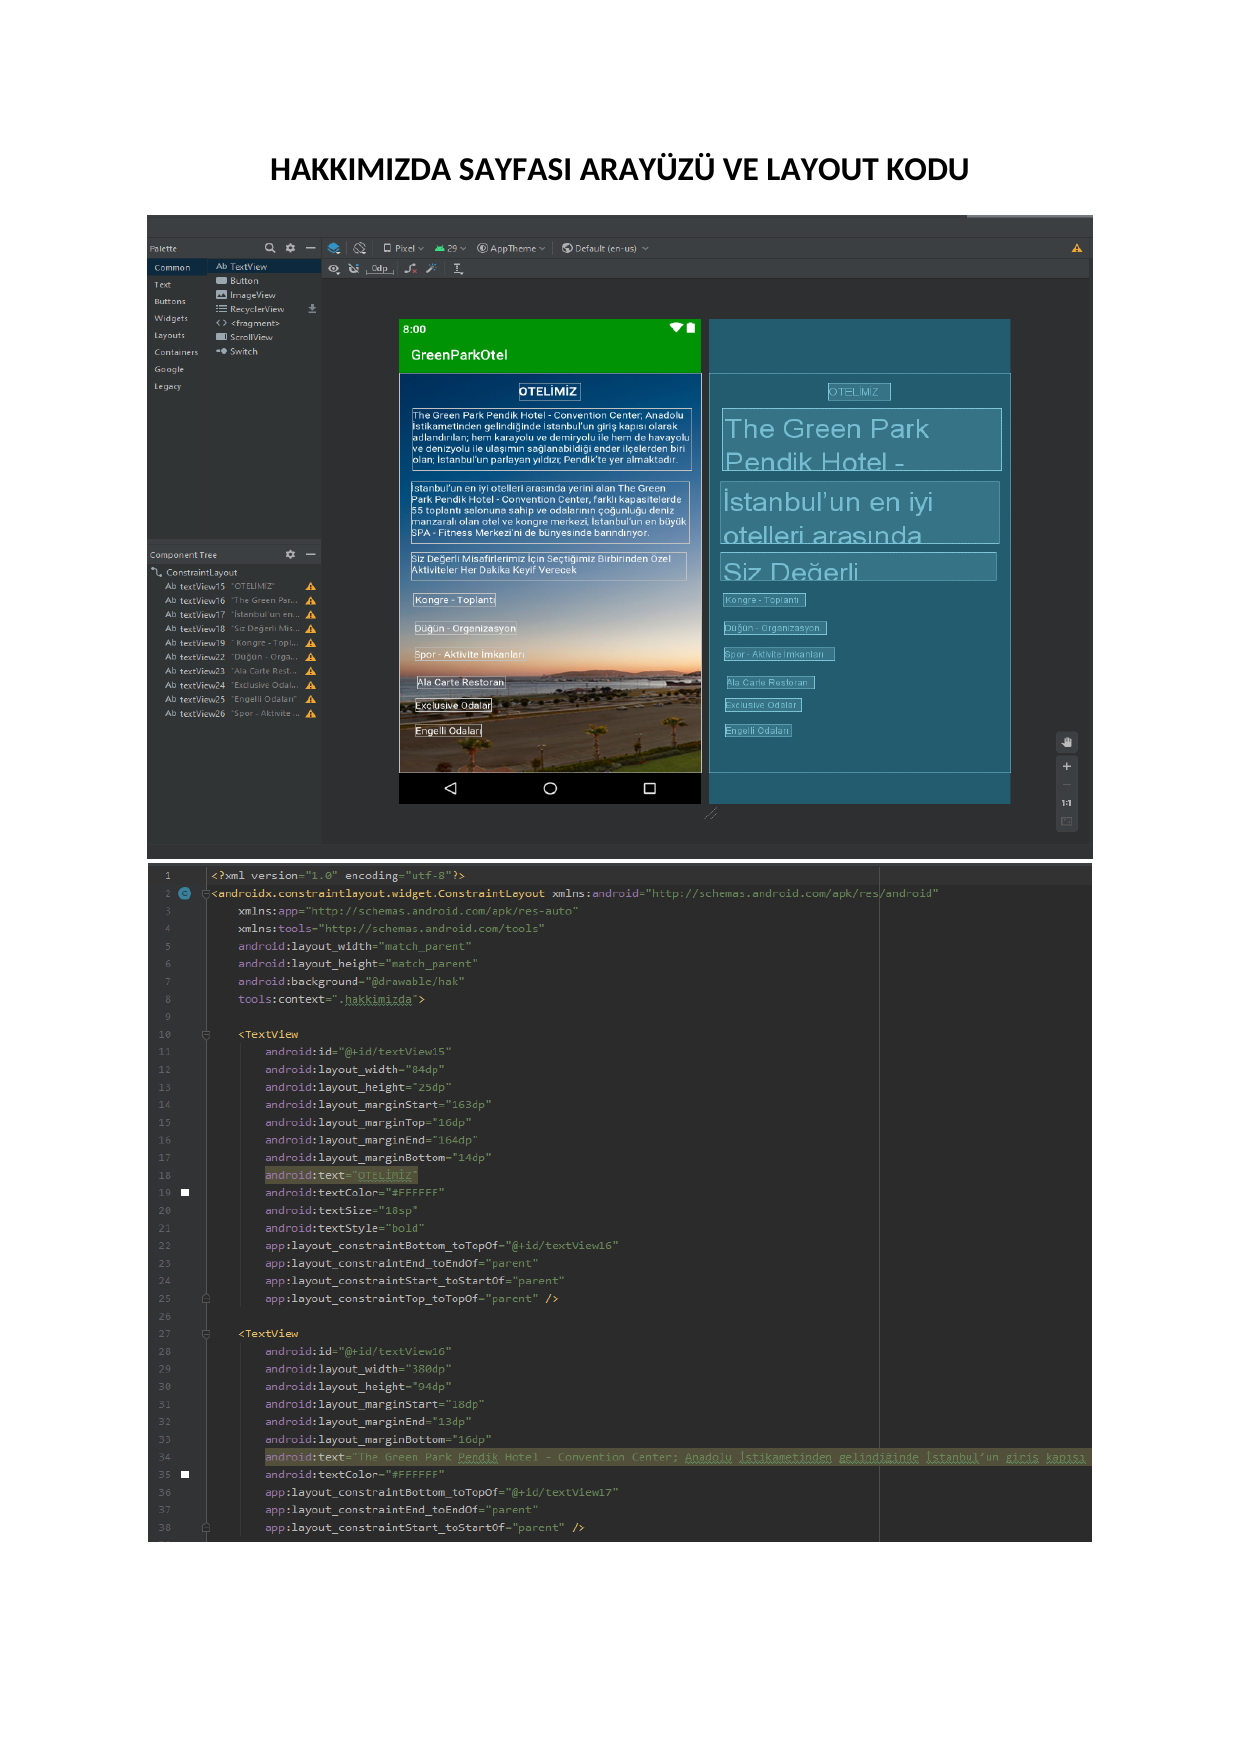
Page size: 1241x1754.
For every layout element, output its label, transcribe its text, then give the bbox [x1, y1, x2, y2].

picture [147, 215, 1093, 859]
text HAKKIMIZDA SAYFASI ARAYÜZÜ VE LAYOUT KODU [148, 148, 1093, 188]
picture [148, 863, 1092, 1542]
